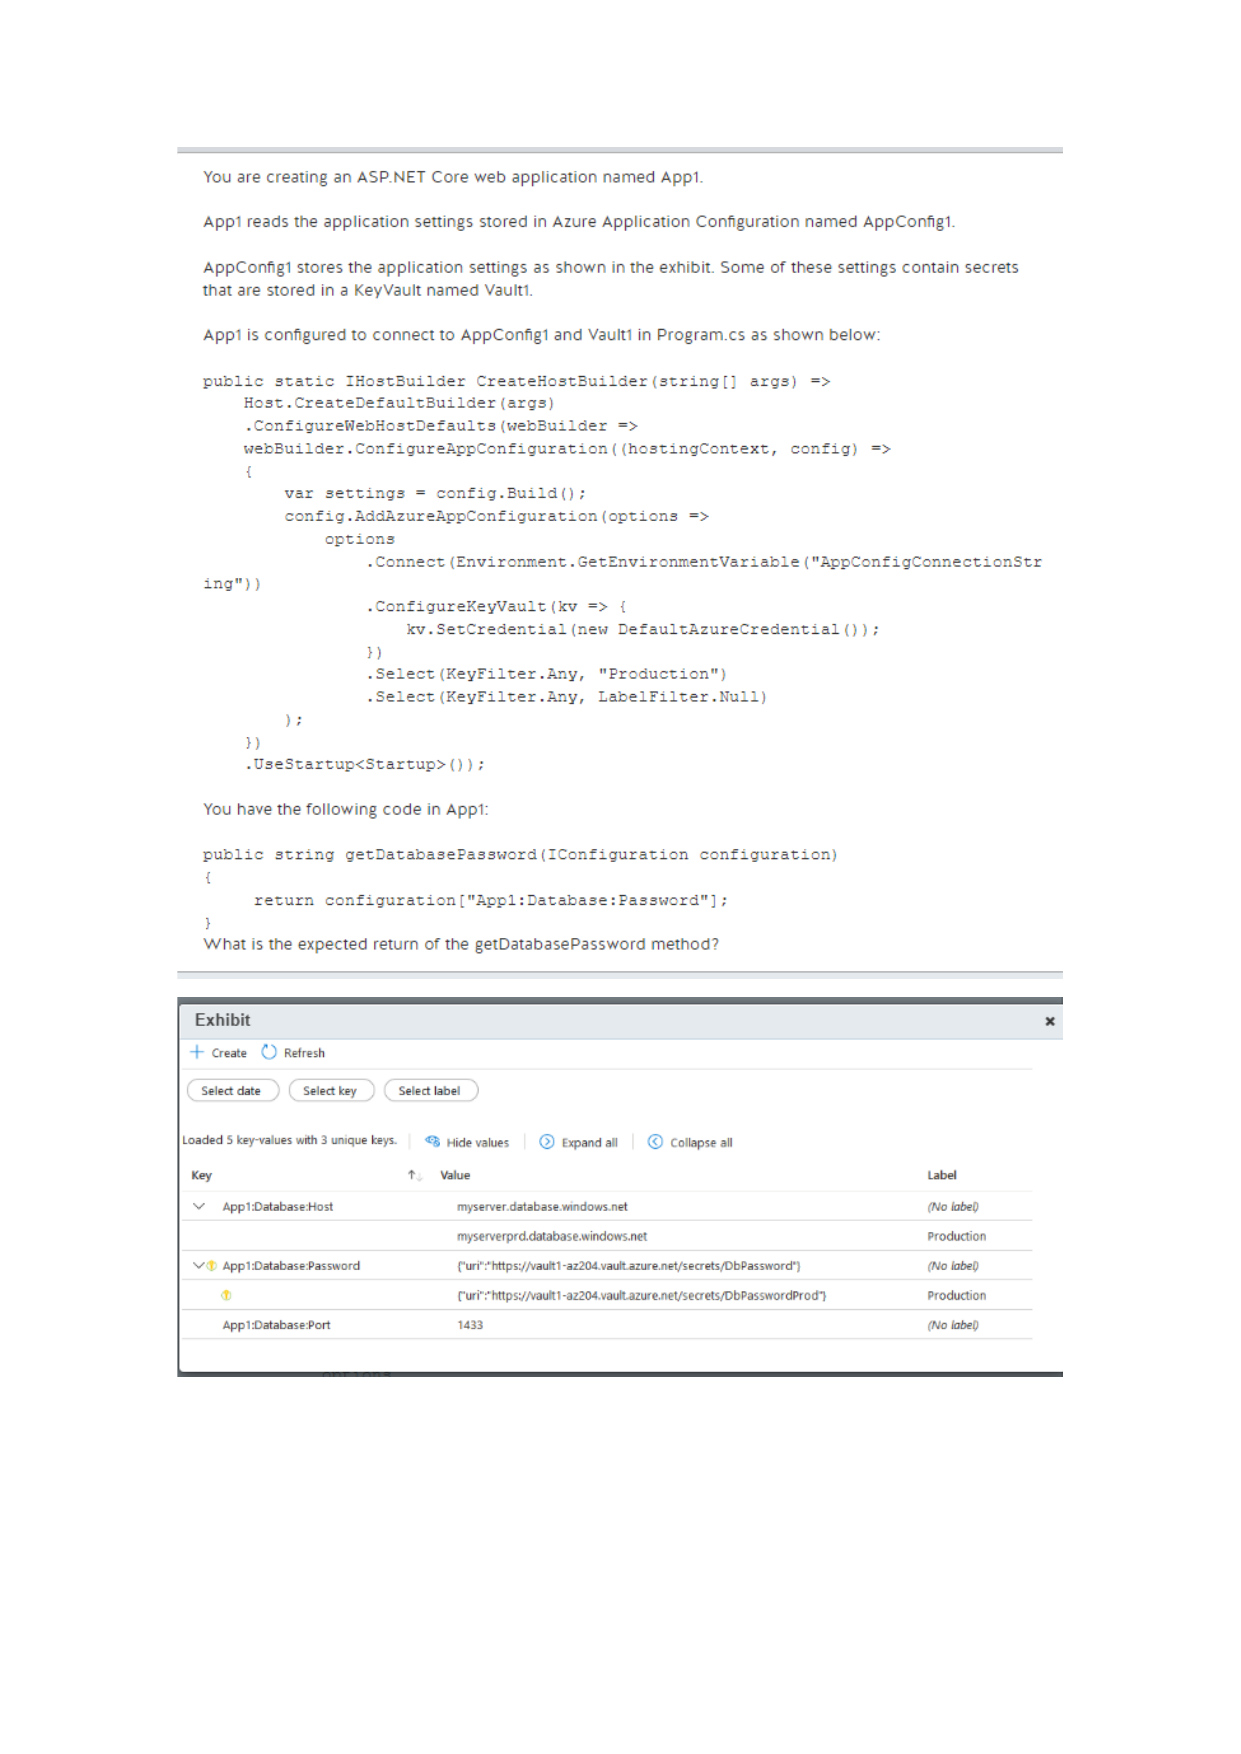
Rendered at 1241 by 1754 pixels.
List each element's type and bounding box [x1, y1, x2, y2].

picture [177, 997, 1063, 1377]
picture [177, 147, 1063, 979]
